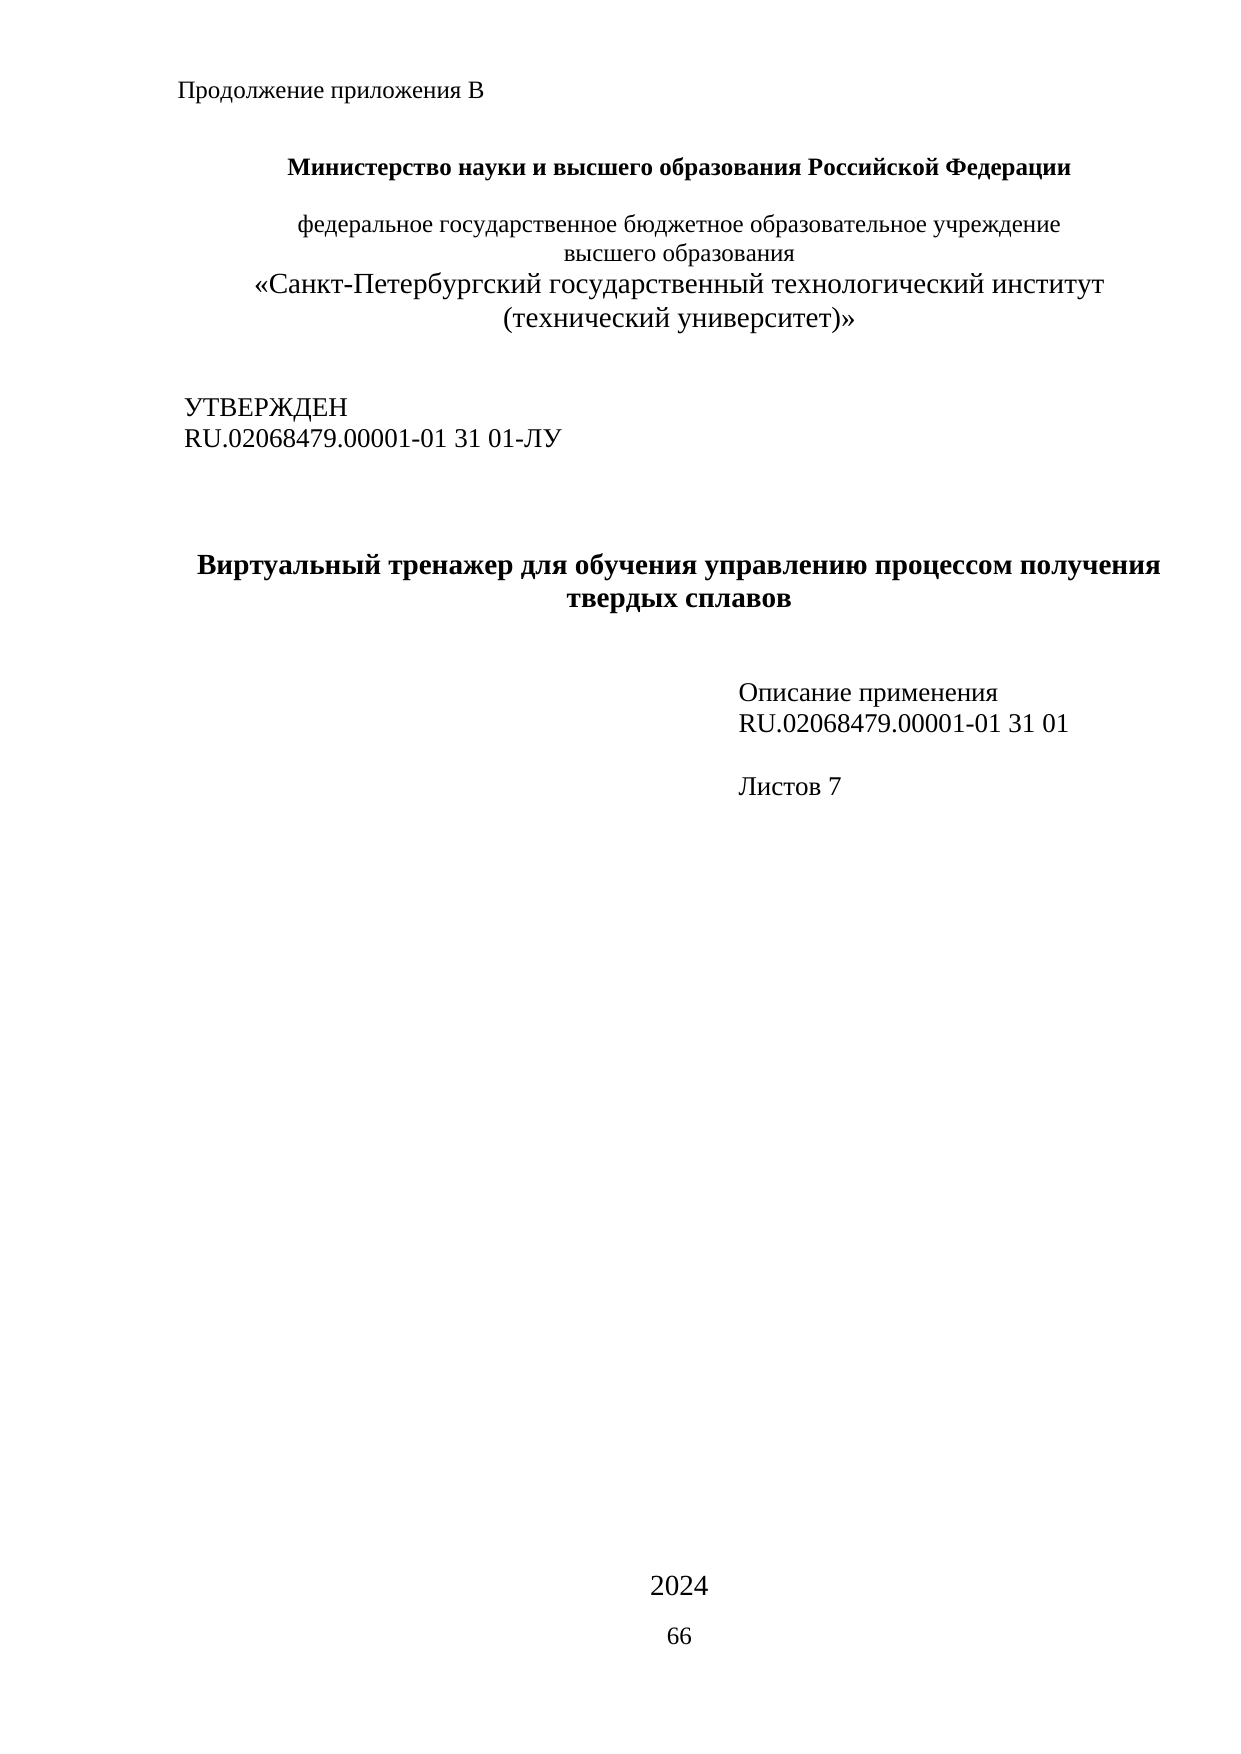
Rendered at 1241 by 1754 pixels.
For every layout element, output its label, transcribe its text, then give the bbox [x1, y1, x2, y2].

text RU.02068479.00001-01 31 01 [177, 707, 1181, 739]
text УТВЕРЖДЕН [177, 391, 1181, 422]
text RU.02068479.00001-01 31 01-ЛУ [177, 422, 1181, 453]
text 2024 [177, 1568, 1181, 1601]
text Министерство науки и высшего образования Российской Федерации [177, 152, 1181, 180]
text (технический университет)» [177, 300, 1181, 334]
text Описание применения [177, 676, 1181, 707]
text «Санкт-Петербургский государственный технологический институт [177, 267, 1181, 300]
text Листов 7 [177, 770, 1181, 801]
text высшего образования [177, 238, 1181, 267]
text федеральное государственное бюджетное образовательное учреждение [177, 209, 1181, 238]
text Виртуальный тренажер для обучения управлению процессом получения твердых сплавов [177, 547, 1181, 614]
